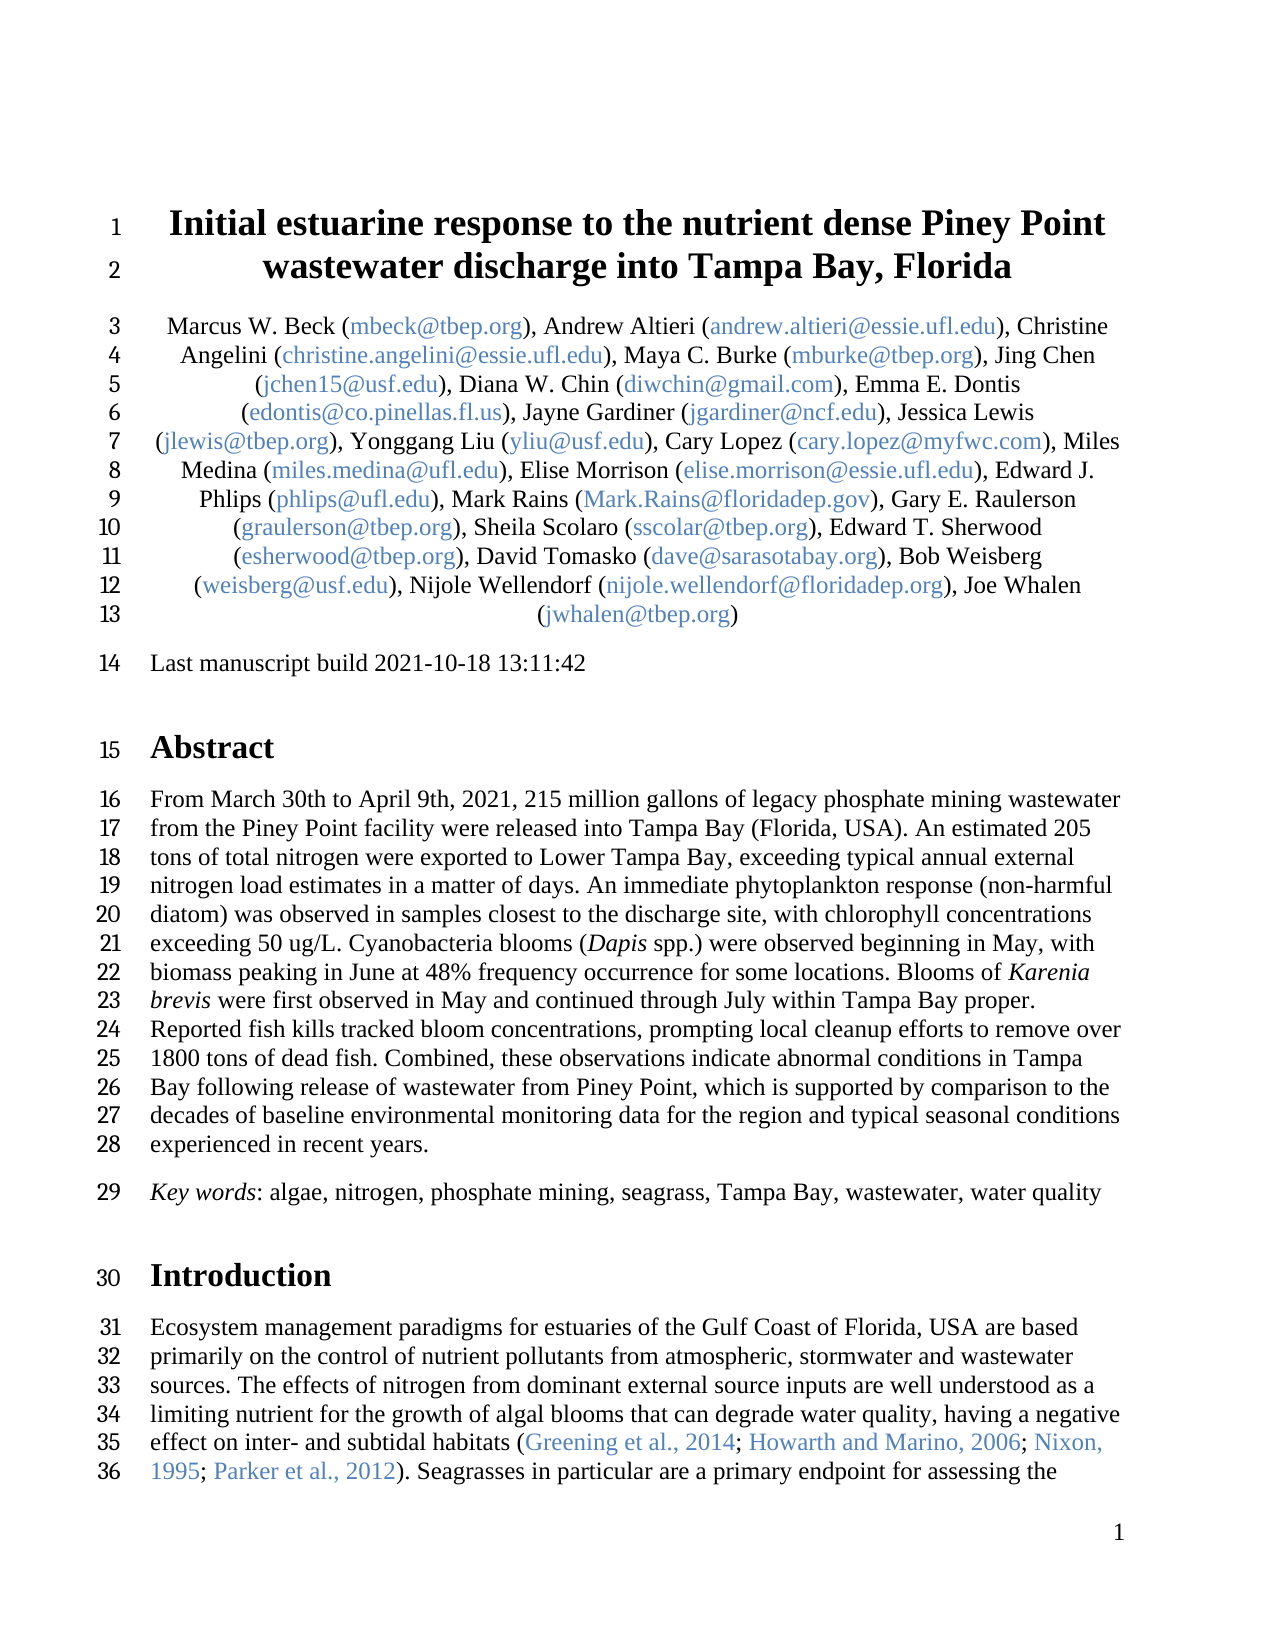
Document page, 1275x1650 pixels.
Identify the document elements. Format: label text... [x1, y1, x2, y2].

subtitle Introduction [150, 1255, 1125, 1294]
text Marcus W. Beck (mbeck@tbep.org), Andrew Altieri (andrew.altieri@essie.ufl.edu), Christine Angelini (christine.angelini@essie.ufl.edu), Maya C. Burke (mburke@tbep.org), Jing Chen (jchen15@usf.edu), Diana W. Chin (diwchin@gmail.com), Emma E. Dontis (edontis@co.pinellas.fl.us), Jayne Gardiner (jgardiner@ncf.edu), Jessica Lewis (jlewis@tbep.org), Yonggang Liu (yliu@usf.edu), Cary Lopez (cary.lopez@myfwc.com), Miles Medina (miles.medina@ufl.edu), Elise Morrison (elise.morrison@essie.ufl.edu), Edward J. Phlips (phlips@ufl.edu), Mark Rains (Mark.Rains@floridadep.gov), Gary E. Raulerson (graulerson@tbep.org), Sheila Scolaro (sscolar@tbep.org), Edward T. Sherwood (esherwood@tbep.org), David Tomasko (dave@sarasotabay.org), Bob Weisberg (weisberg@usf.edu), Nijole Wellendorf (nijole.wellendorf@floridadep.org), Joe Whalen (jwhalen@tbep.org) [150, 311, 1125, 627]
text Key words: algae, nitrogen, phosphate mining, seagrass, Tampa Bay, wastewater, water quality [150, 1177, 1125, 1205]
text Last manuscript build 2021-10-18 13:11:42 [150, 648, 1125, 677]
title Initial estuarine response to the nutrient dense Piney Point wastewater discharge into Tampa Bay, Florida [150, 200, 1125, 286]
text From March 30th to April 9th, 2021, 215 million gallons of legacy phosphate mining wastewater from the Piney Point facility were released into Tampa Bay (Florida, USA). An estimated 205 tons of total nitrogen were exported to Lower Tampa Bay, exceeding typical annual external nitrogen load estimates in a matter of days. An immediate phytoplankton response (non-harmful diatom) was observed in samples closest to the discharge site, with chlorophyll concentrations exceeding 50 ug/L. Cyanobacteria blooms (Dapis spp.) were observed beginning in May, with biomass peaking in June at 48% frequency occurrence for some locations. Blooms of Karenia brevis were first observed in May and continued through July within Tampa Bay proper. Reported fish kills tracked bloom concentrations, prompting local cleanup efforts to remove over 1800 tons of dead fish. Combined, these observations indicate abnormal conditions in Tampa Bay following release of wastewater from Piney Point, which is supported by comparison to the decades of baseline environmental monitoring data for the region and typical seasonal conditions experienced in recent years. [150, 784, 1125, 1158]
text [150, 1312, 1125, 1485]
subtitle Abstract [150, 727, 1125, 765]
